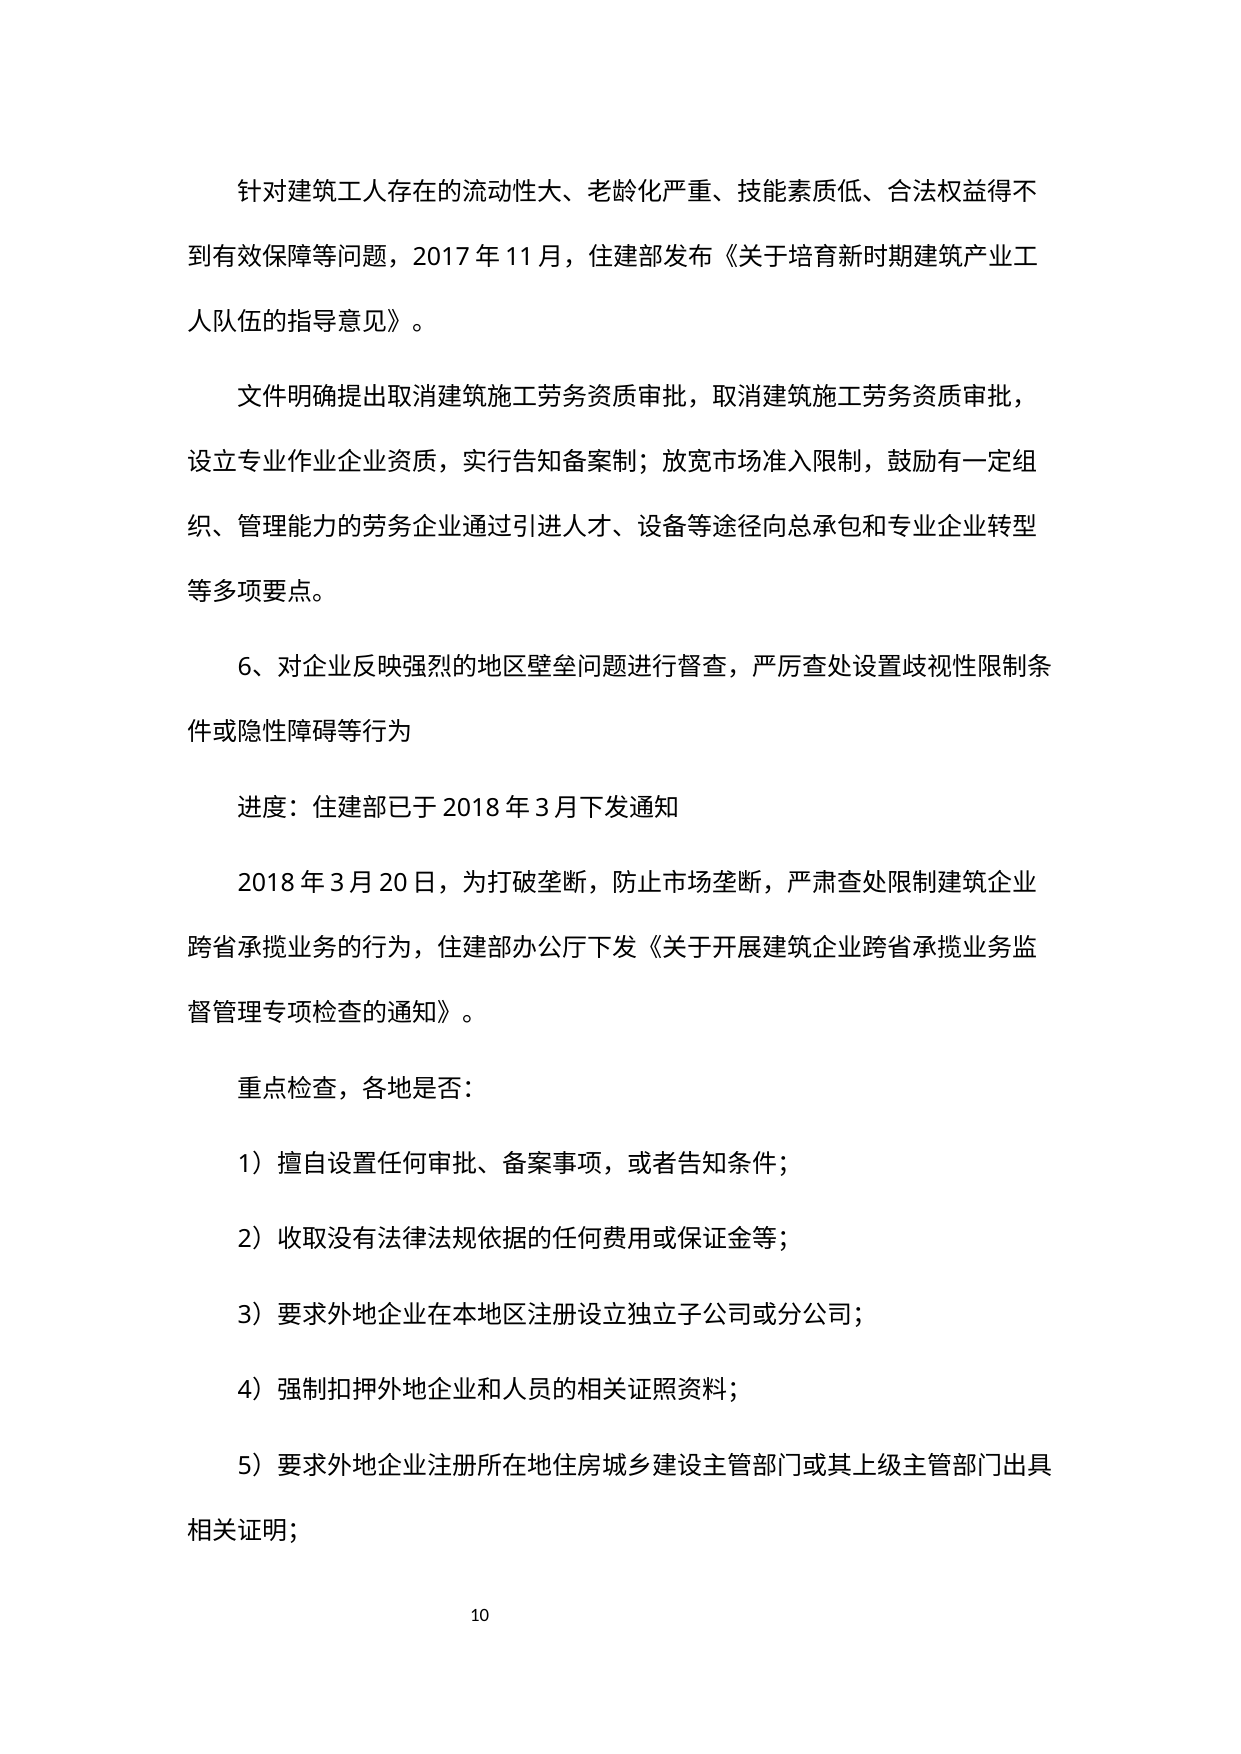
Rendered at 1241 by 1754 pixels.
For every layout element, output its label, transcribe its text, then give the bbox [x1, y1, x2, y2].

text 5）要求外地企业注册所在地住房城乡建设主管部门或其上级主管部门出具相关证明； [187, 1431, 1053, 1561]
text 6、对企业反映强烈的地区壁垒问题进行督查，严厉查处设置歧视性限制条件或隐性障碍等行为 [187, 632, 1053, 762]
text 针对建筑工人存在的流动性大、老龄化严重、技能素质低、合法权益得不到有效保障等问题，2017年11月，住建部发布《关于培育新时期建筑产业工人队伍的指导意见》。 [187, 157, 1053, 352]
text 重点检查，各地是否： [187, 1054, 1053, 1119]
text 2）收取没有法律法规依据的任何费用或保证金等； [187, 1204, 1053, 1269]
text 4）强制扣押外地企业和人员的相关证照资料； [187, 1355, 1053, 1420]
text 进度：住建部已于2018年3月下发通知 [187, 773, 1053, 838]
text 2018年3月20日，为打破垄断，防止市场垄断，严肃查处限制建筑企业跨省承揽业务的行为，住建部办公厅下发《关于开展建筑企业跨省承揽业务监督管理专项检查的通知》。 [187, 848, 1053, 1043]
text 文件明确提出取消建筑施工劳务资质审批，取消建筑施工劳务资质审批，设立专业作业企业资质，实行告知备案制；放宽市场准入限制，鼓励有一定组织、管理能力的劳务企业通过引进人才、设备等途径向总承包和专业企业转型等多项要点。 [187, 362, 1053, 622]
text 3）要求外地企业在本地区注册设立独立子公司或分公司； [187, 1280, 1053, 1345]
text 1）擅自设置任何审批、备案事项，或者告知条件； [187, 1129, 1053, 1194]
